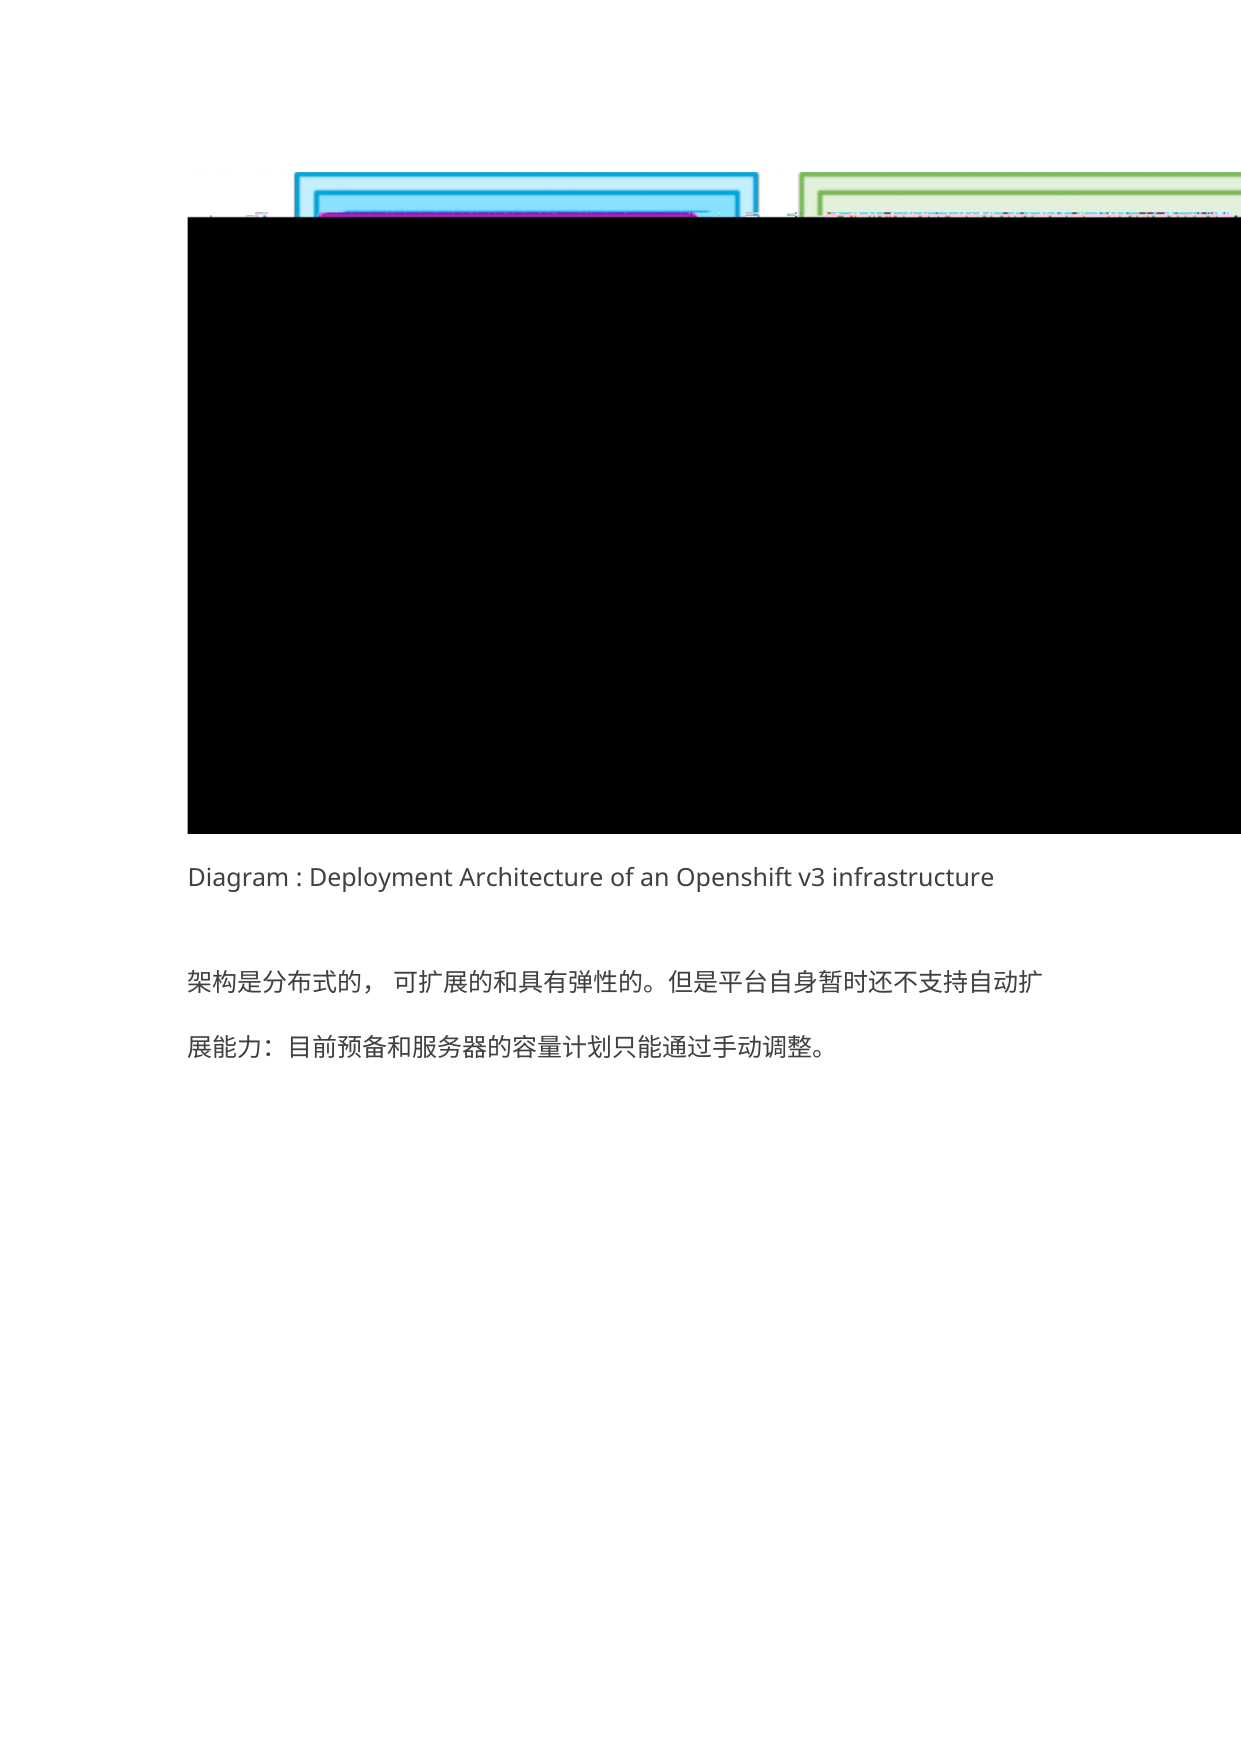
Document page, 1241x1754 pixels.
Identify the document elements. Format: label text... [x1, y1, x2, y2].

text 架构是分布式的， 可扩展的和具有弹性的。但是平台自身暂时还不支持自动扩展能力：目前预备和服务器的容量计划只能通过手动调整。 [187, 948, 1053, 1078]
text Diagram : Deployment Architecture of an Openshift v3 infrastructure [187, 844, 1053, 909]
picture [187, 172, 1241, 834]
